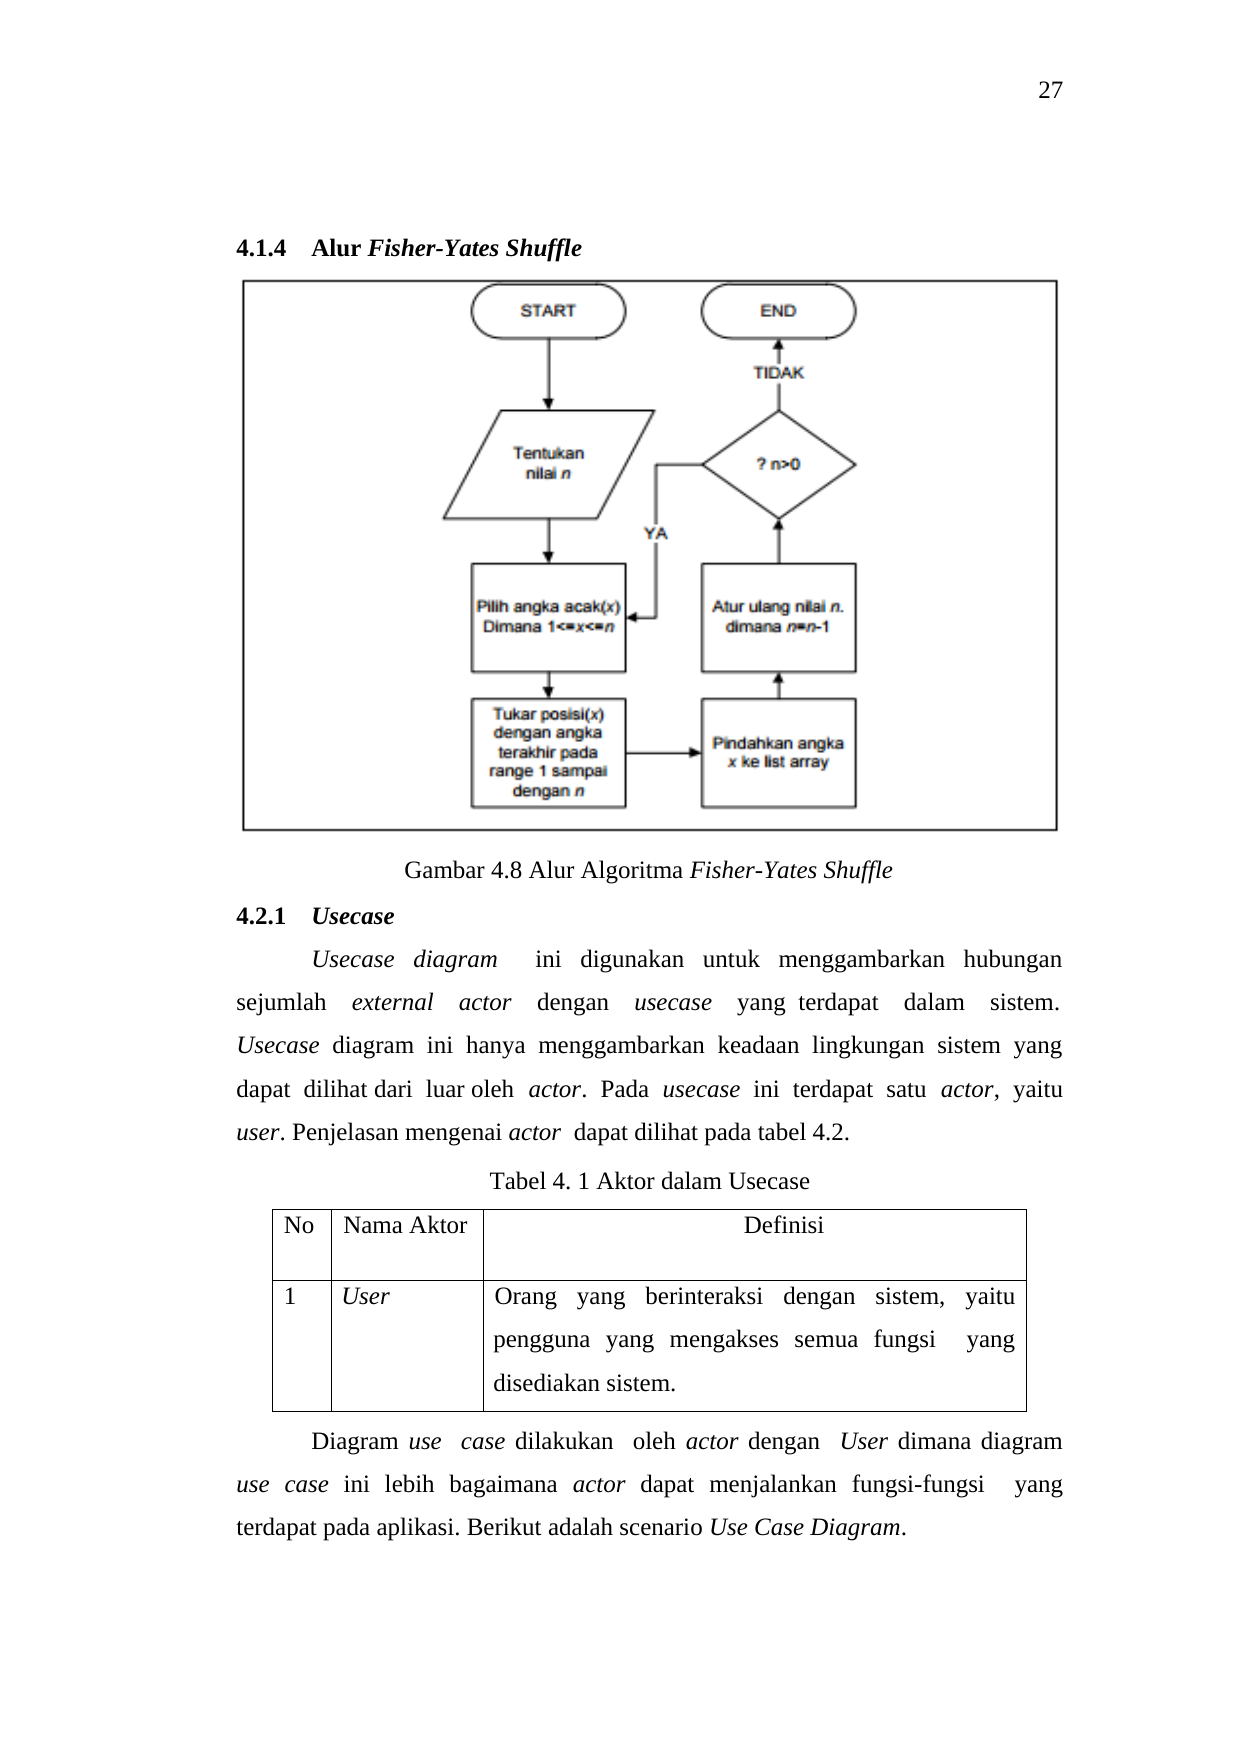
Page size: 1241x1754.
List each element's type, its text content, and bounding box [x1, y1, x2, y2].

picture [237, 276, 1062, 835]
text Tabel 4. 1 Aktor dalam Usecase [236, 1166, 1063, 1195]
table_cell 1 [273, 1281, 331, 1411]
subtitle Alur Fisher-Yates Shuffle [236, 233, 1063, 262]
text Usecase diagram ini digunakan untuk menggambarkan hubungan sejumlah external actor dengan usecase yang terdapat dalam sistem. Usecase diagram ini hanya menggambarkan keadaan lingkungan sistem yang dapat dilihat dari luar oleh actor. Pada usecase ini terdapat satu actor, yaitu user. Penjelasan mengenai actor dapat dilihat pada tabel 4.2. [236, 944, 1063, 1146]
subtitle Usecase [236, 901, 1063, 930]
table_header Nama Aktor [332, 1210, 483, 1280]
text Diagram use case dilakukan oleh actor dengan User dimana diagram use case ini lebih bagaimana actor dapat menjalankan fungsi-fungsi yang terdapat pada aplikasi. Berikut adalah scenario Use Case Diagram. [236, 1426, 1063, 1541]
table_header No [273, 1210, 331, 1280]
table_cell User [332, 1281, 483, 1411]
table_header Definisi [484, 1210, 1026, 1280]
table_cell Orang yang berinteraksi dengan sistem, yaitu pengguna yang mengakses semua fungsi yang disediakan sistem. [484, 1281, 1026, 1411]
text Gambar 4.8 Alur Algoritma Fisher-Yates Shuffle [236, 856, 1063, 884]
